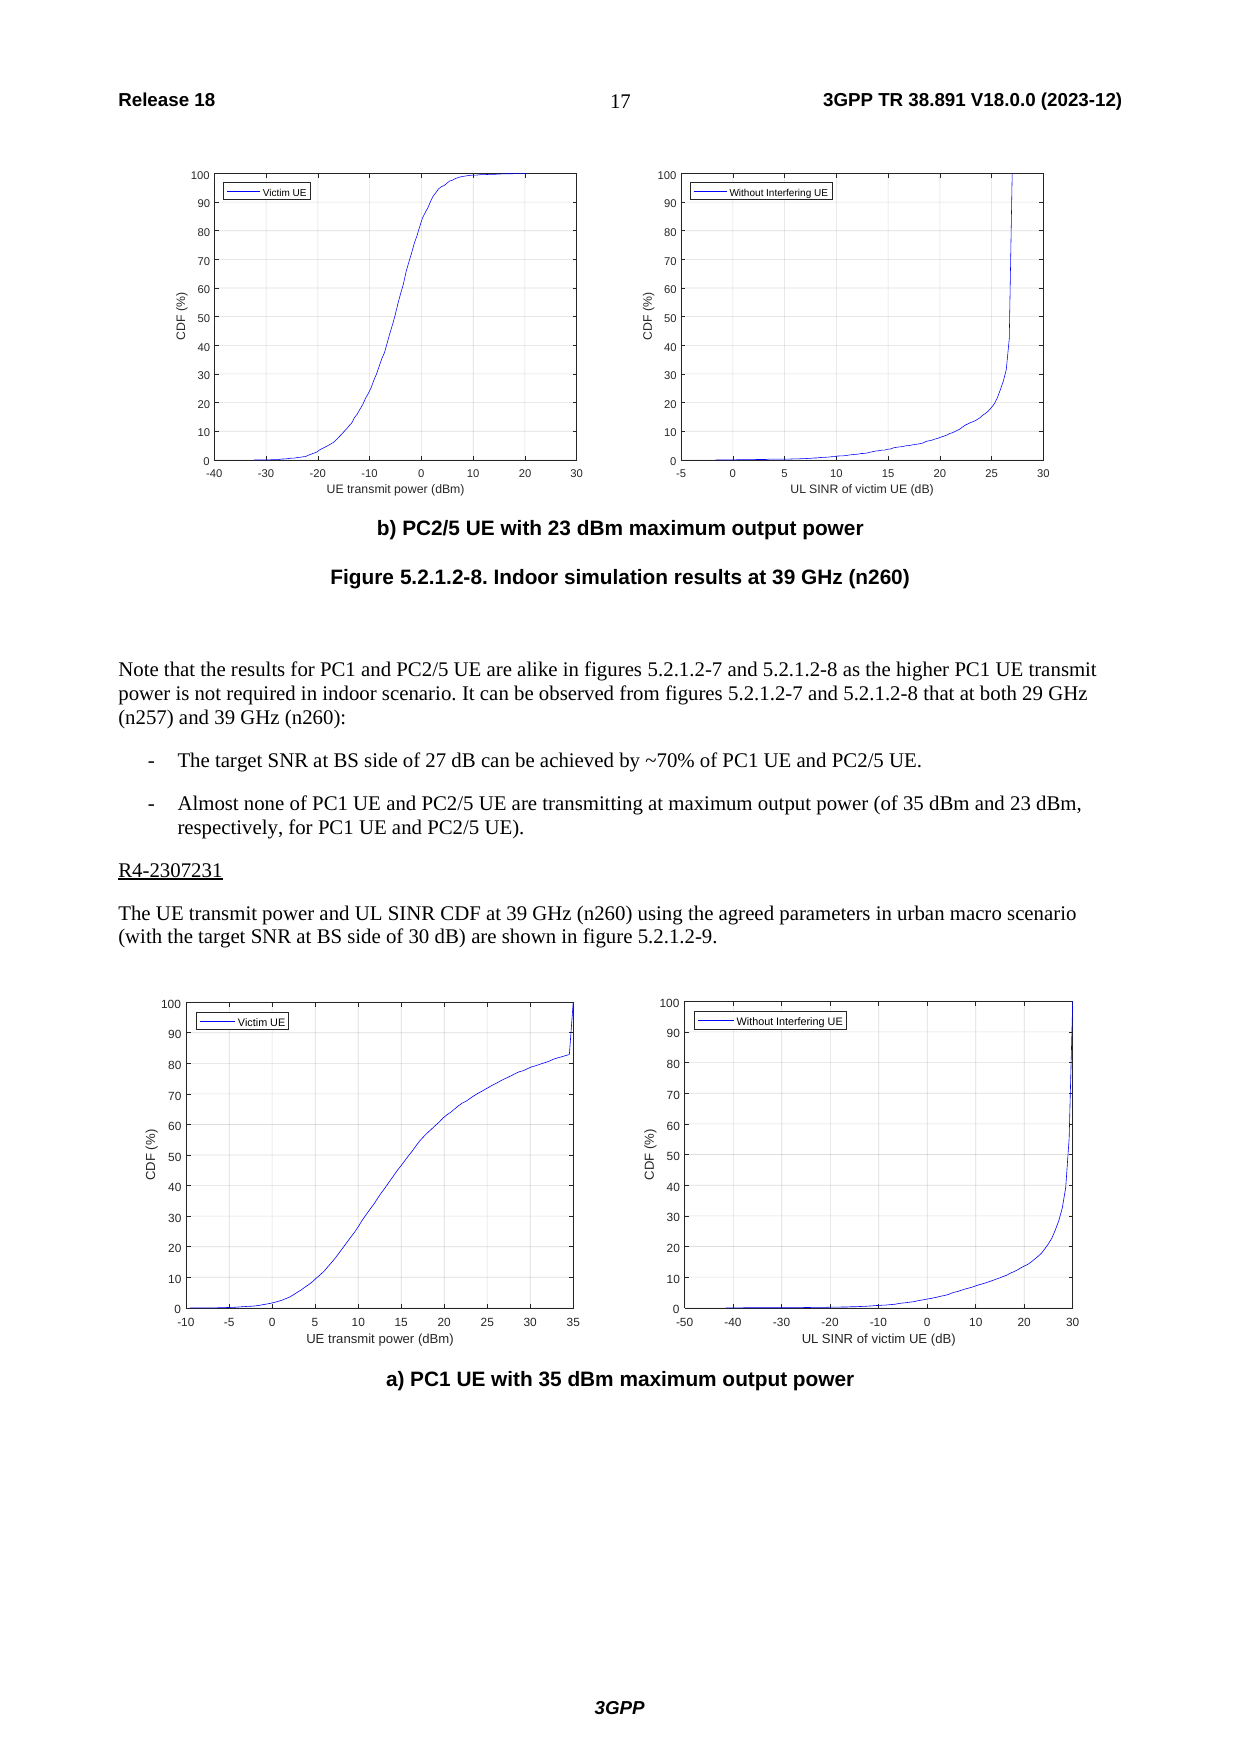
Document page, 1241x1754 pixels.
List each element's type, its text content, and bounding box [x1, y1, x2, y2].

text Figure 5.2.1.2-8. Indoor simulation results at 39 GHz (n260) [118, 565, 1122, 589]
text The UE transmit power and UL SINR CDF at 39 GHz (n260) using the agreed parameters in urban macro scenario (with the target SNR at BS side of 30 dB) are shown in figure 5.2.1.2-9. [118, 900, 1122, 948]
text - Almost none of PC1 UE and PC2/5 UE are transmitting at maximum output power (of 35 dBm and 23 dBm, respectively, for PC1 UE and PC2/5 UE). [148, 791, 1122, 839]
text R4-2307231 [118, 858, 1122, 882]
text Note that the results for PC1 and PC2/5 UE are alike in figures 5.2.1.2-7 and 5.2.1.2-8 as the higher PC1 UE transmit power is not required in indoor scenario. It can be observed from figures 5.2.1.2-7 and 5.2.1.2-8 that at both 29 GHz (n257) and 39 GHz (n260): [118, 657, 1122, 729]
text b) PC2/5 UE with 23 dBm maximum output power [118, 516, 1122, 540]
text a) PC1 UE with 35 dBm maximum output power [118, 1367, 1122, 1391]
text - The target SNR at BS side of 27 dB can be achieved by ~70% of PC1 UE and PC2/5 UE. [148, 748, 1122, 772]
